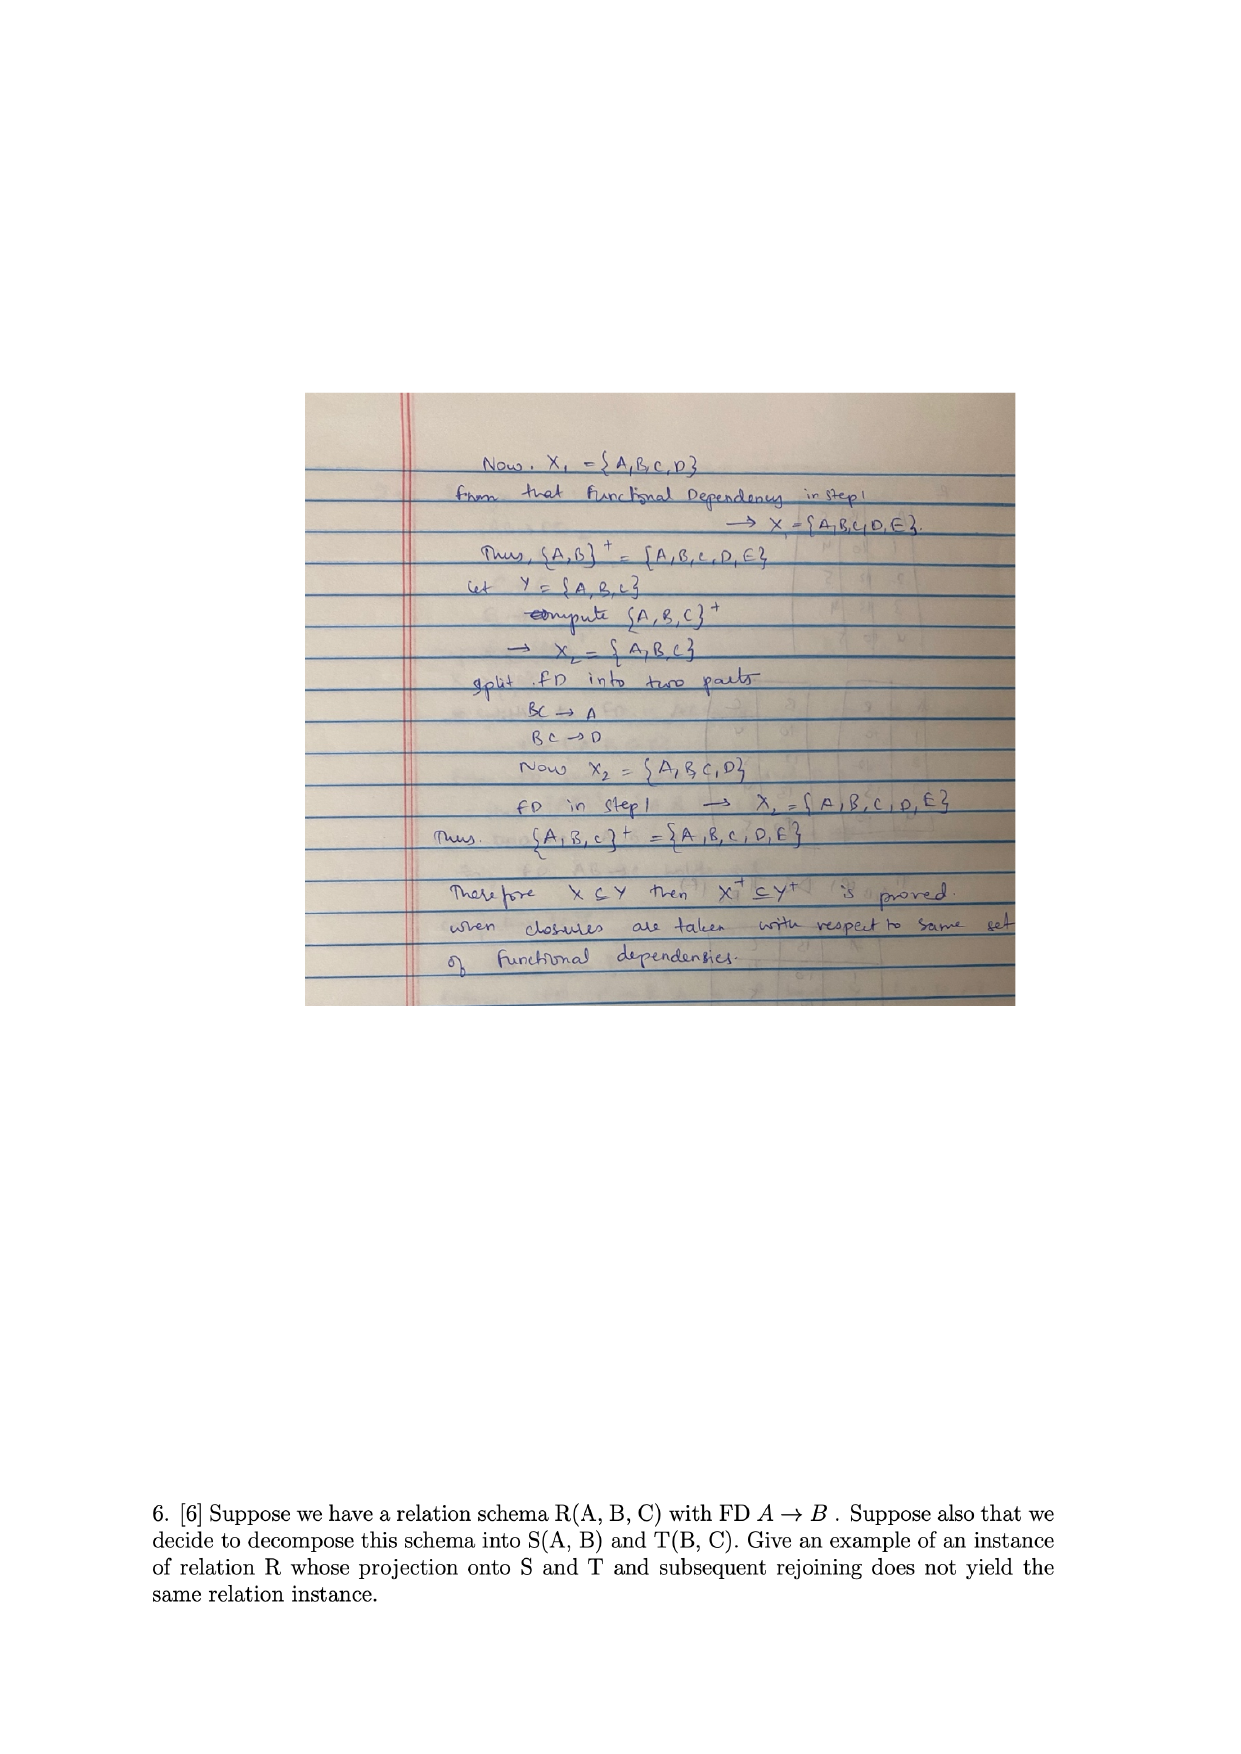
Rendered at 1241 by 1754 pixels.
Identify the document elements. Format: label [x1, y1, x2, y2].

picture [126, 1492, 1075, 1615]
picture [305, 394, 1016, 1006]
